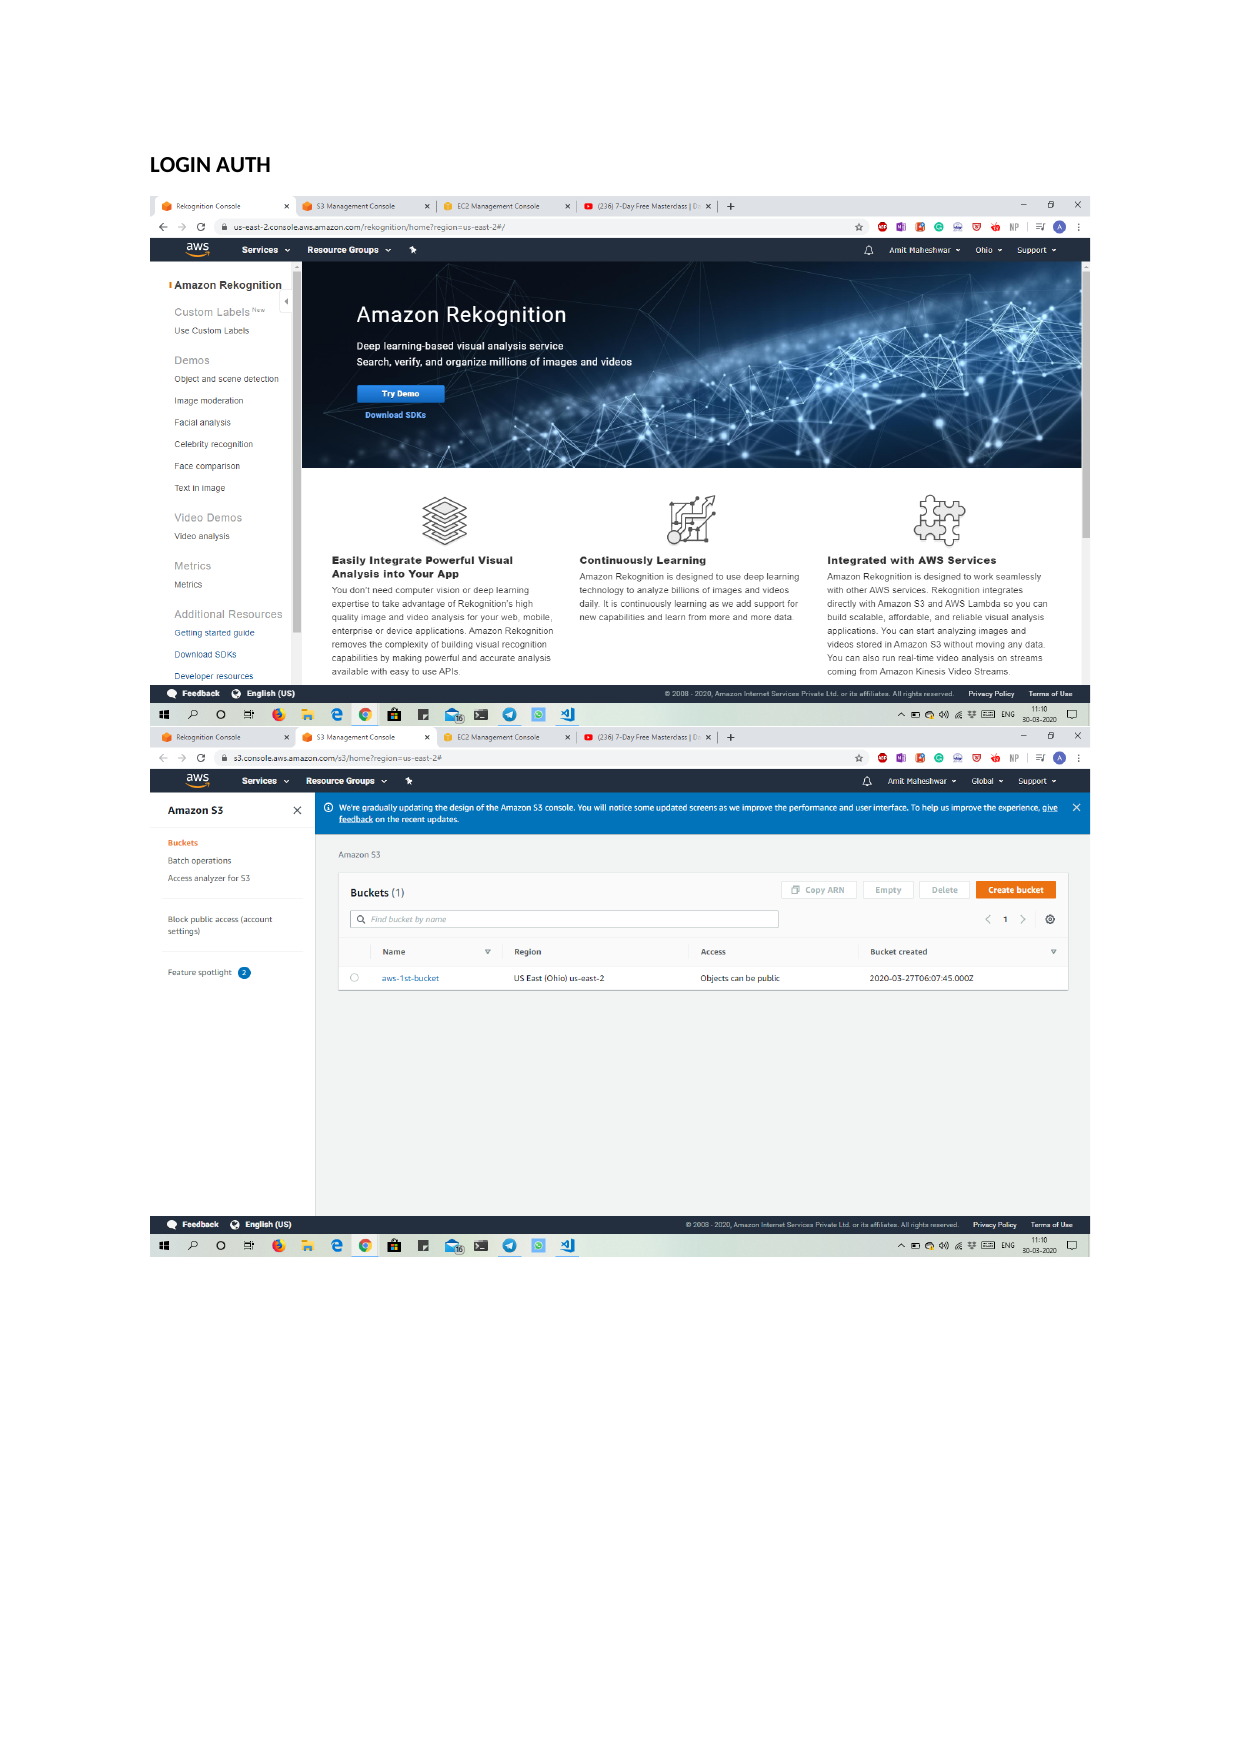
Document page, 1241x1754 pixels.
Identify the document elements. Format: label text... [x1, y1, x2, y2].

picture [150, 196, 1091, 726]
picture [150, 727, 1091, 1257]
text LOGIN AUTH [150, 150, 1090, 178]
